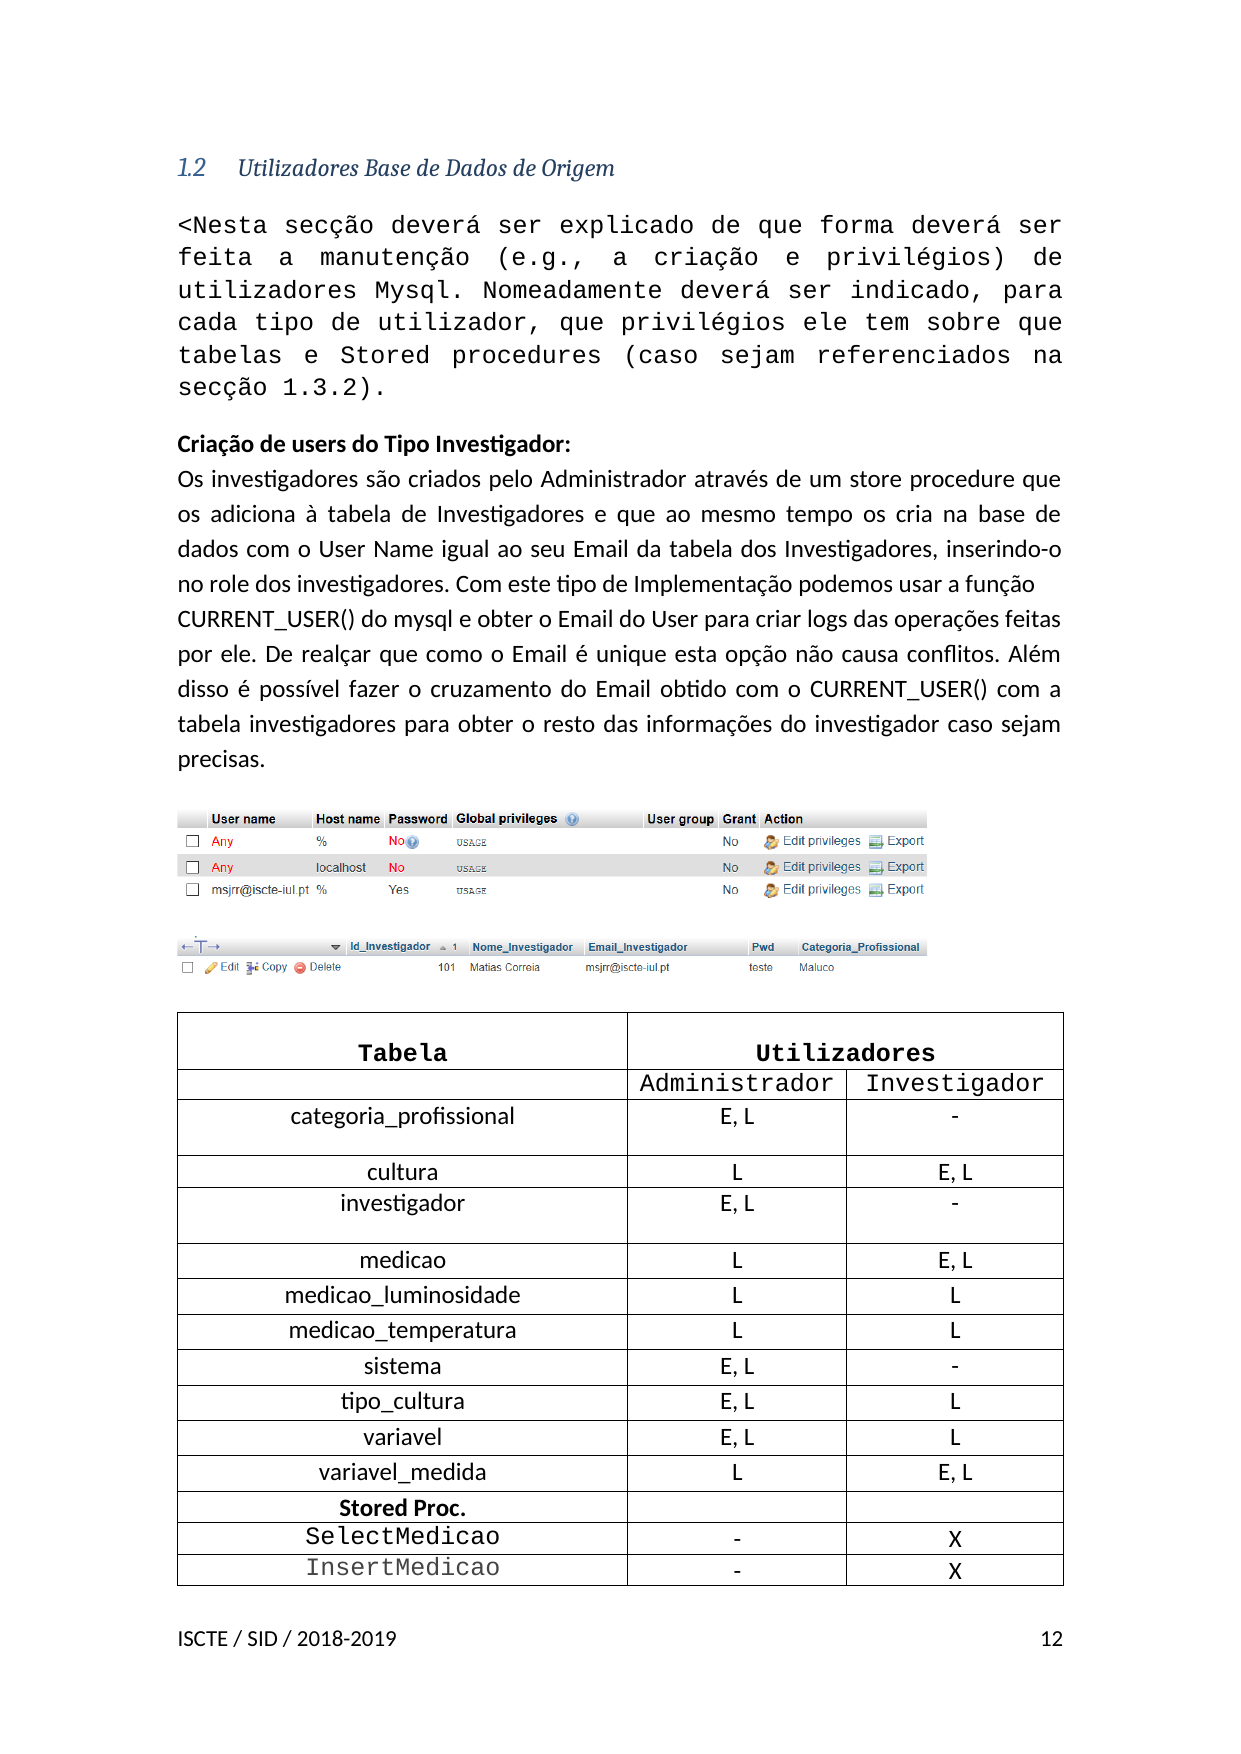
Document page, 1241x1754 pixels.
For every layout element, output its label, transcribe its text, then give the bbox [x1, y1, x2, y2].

text CURRENT_USER() do mysql e obter o Email do User para criar logs das operações feitas por ele. De realçar que como o Email é unique esta opção não causa conflitos. Além disso é possível fazer o cruzamento do Email obtido com o CURRENT_USER() com a tabela investigadores para obter o resto das informações do investigador caso sejam precisas. [177, 603, 1063, 774]
table_cell Investigador [847, 1070, 1063, 1099]
table_cell E, L [628, 1421, 846, 1455]
text Os investigadores são criados pelo Administrador através de um store procedure que os adiciona à tabela de Investigadores e que ao mesmo tempo os cria na base de dados com o User Name igual ao seu Email da tabela dos Investigadores, inserindo-o no role dos investigadores. Com este tipo de Implementação podemos usar a função [177, 463, 1063, 599]
table_cell [178, 1070, 627, 1099]
text Criação de users do Tipo Investigador: [177, 428, 1063, 459]
picture [177, 810, 928, 900]
table_cell E, L [628, 1386, 846, 1420]
table_cell E, L [847, 1244, 1063, 1278]
table_cell medicao_luminosidade [178, 1279, 627, 1314]
table_cell variavel [178, 1421, 627, 1455]
table_cell L [628, 1244, 846, 1278]
table_cell investigador [178, 1188, 627, 1243]
table_cell InsertMedicao [178, 1555, 627, 1585]
table_cell categoria_profissional [178, 1100, 627, 1155]
table_cell [628, 1492, 846, 1522]
table_cell L [847, 1421, 1063, 1455]
table_cell SelectMedicao [178, 1523, 627, 1554]
table_cell [847, 1492, 1063, 1522]
table_cell L [847, 1279, 1063, 1314]
table_cell E, L [847, 1456, 1063, 1491]
table_cell E, L [628, 1100, 846, 1155]
table_cell L [628, 1315, 846, 1349]
table_cell Administrador [628, 1070, 846, 1099]
table_cell - [847, 1188, 1063, 1243]
table_cell E, L [628, 1188, 846, 1243]
table_cell L [628, 1279, 846, 1314]
table_cell - [847, 1100, 1063, 1155]
table_cell - [847, 1350, 1063, 1384]
table_cell Stored Proc. [178, 1492, 627, 1522]
table_cell L [847, 1315, 1063, 1349]
subtitle Utilizadores Base de Dados de Origem [177, 152, 1063, 183]
text <Nesta secção deverá ser explicado de que forma deverá ser feita a manutenção (e.g., a criação e privilégios) de utilizadores Mysql. Nomeadamente deverá ser indicado, para cada tipo de utilizador, que privilégios ele tem sobre que tabelas e Stored procedures (caso sejam referenciados na secção 1.3.2). [177, 212, 1063, 403]
table_cell variavel_medida [178, 1456, 627, 1491]
picture [177, 936, 928, 975]
table_cell E, L [847, 1156, 1063, 1187]
table_cell sistema [178, 1350, 627, 1384]
table_cell - [628, 1523, 846, 1554]
table_cell L [847, 1386, 1063, 1420]
table_header Tabela [178, 1013, 627, 1069]
table_cell medicao_temperatura [178, 1315, 627, 1349]
table_cell cultura [178, 1156, 627, 1187]
table_cell X [847, 1523, 1063, 1554]
table_cell L [628, 1456, 846, 1491]
table_cell medicao [178, 1244, 627, 1278]
table_header Utilizadores [628, 1013, 1063, 1069]
table_cell L [628, 1156, 846, 1187]
table_cell E, L [628, 1350, 846, 1384]
table_cell tipo_cultura [178, 1386, 627, 1420]
table_cell - [628, 1555, 846, 1585]
table_cell X [847, 1555, 1063, 1585]
